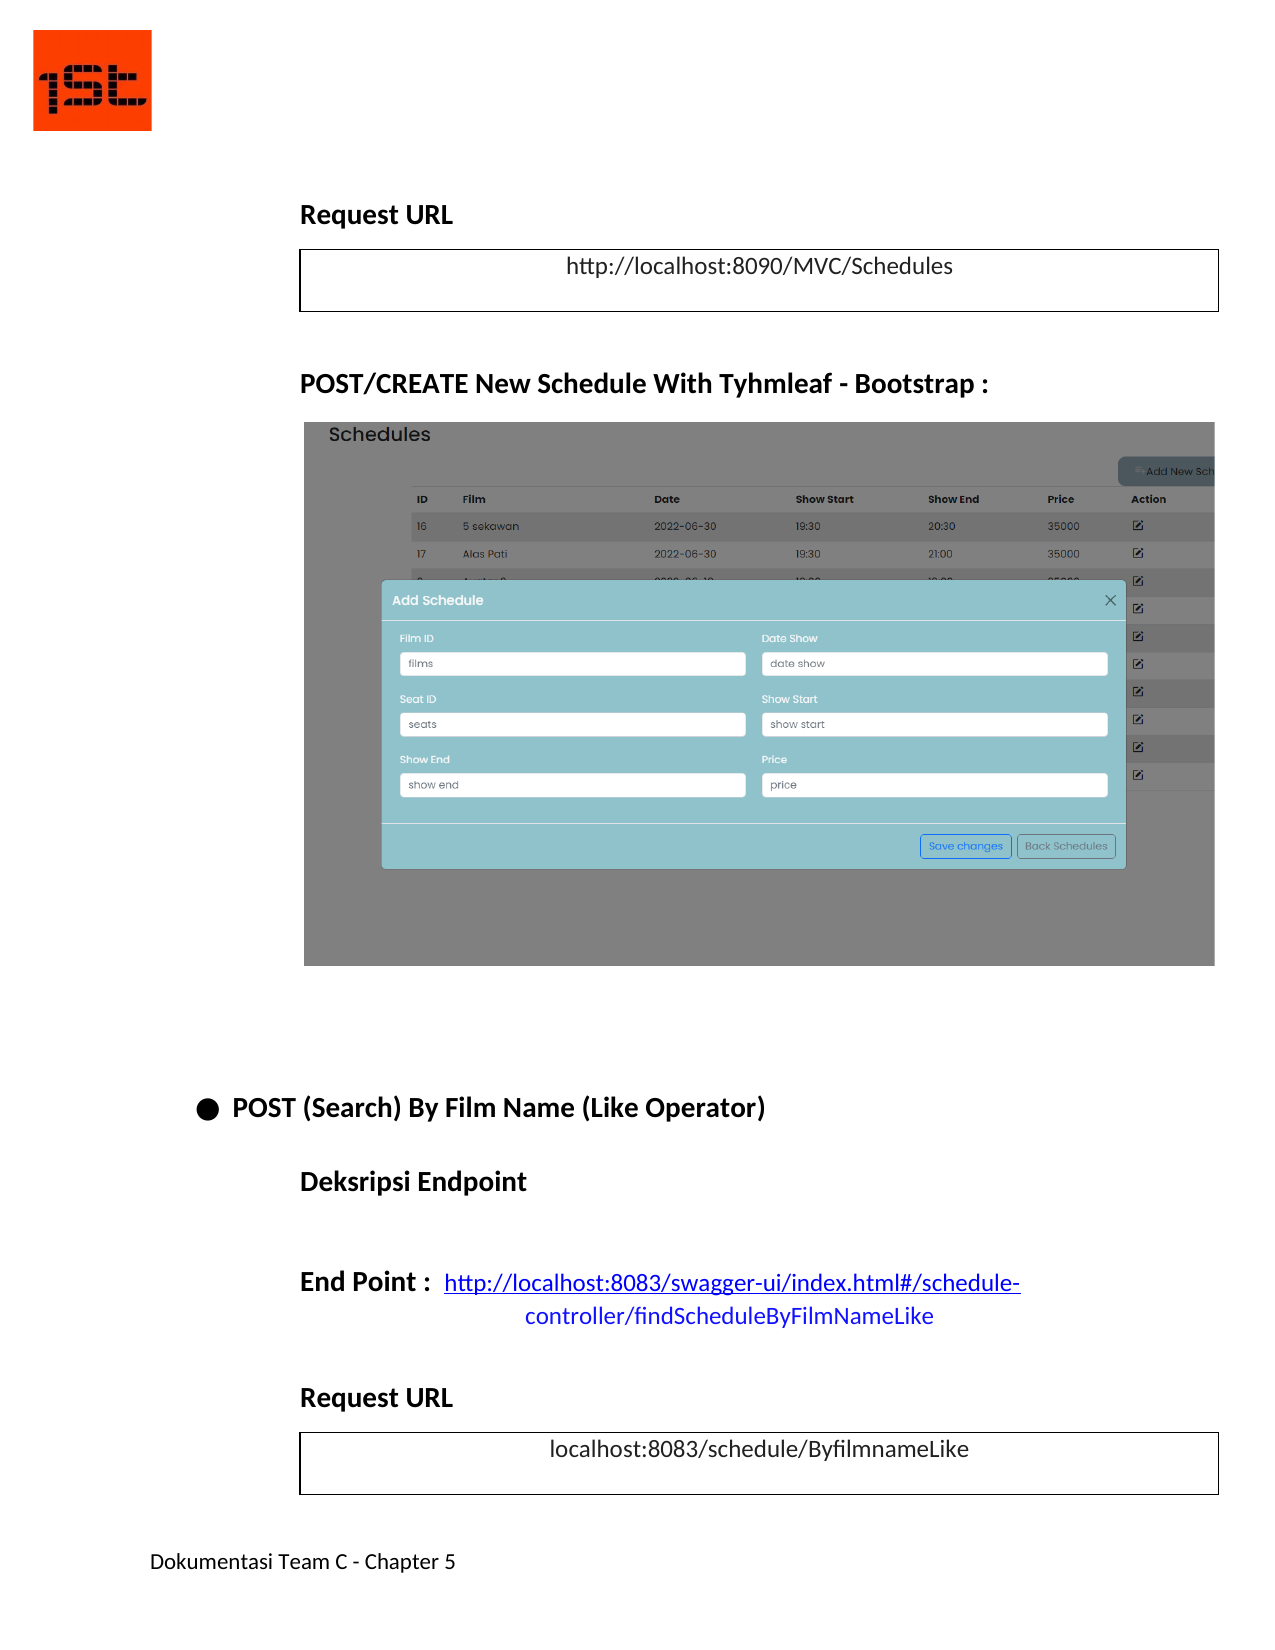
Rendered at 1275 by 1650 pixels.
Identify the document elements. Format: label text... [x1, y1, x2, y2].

text Request URL [300, 196, 1125, 231]
text End Point : http://localhost:8083/swagger-ui/index.html#/schedule- controller/findScheduleByFilmNameLike [300, 1263, 1125, 1331]
picture [304, 422, 1215, 966]
table_header localhost:8083/schedule/ByfilmnameLike [301, 1433, 1218, 1493]
picture [33, 30, 152, 131]
text Deksripsi Endpoint [300, 1163, 1125, 1199]
table_header http://localhost:8090/MVC/Schedules [301, 250, 1218, 311]
text POST/CREATE New Schedule With Tyhmleaf - Bootstrap : [225, 365, 1125, 401]
text Request URL [300, 1379, 1125, 1414]
list POST (Search) By Film Name (Like Operator) [195, 1074, 1125, 1134]
